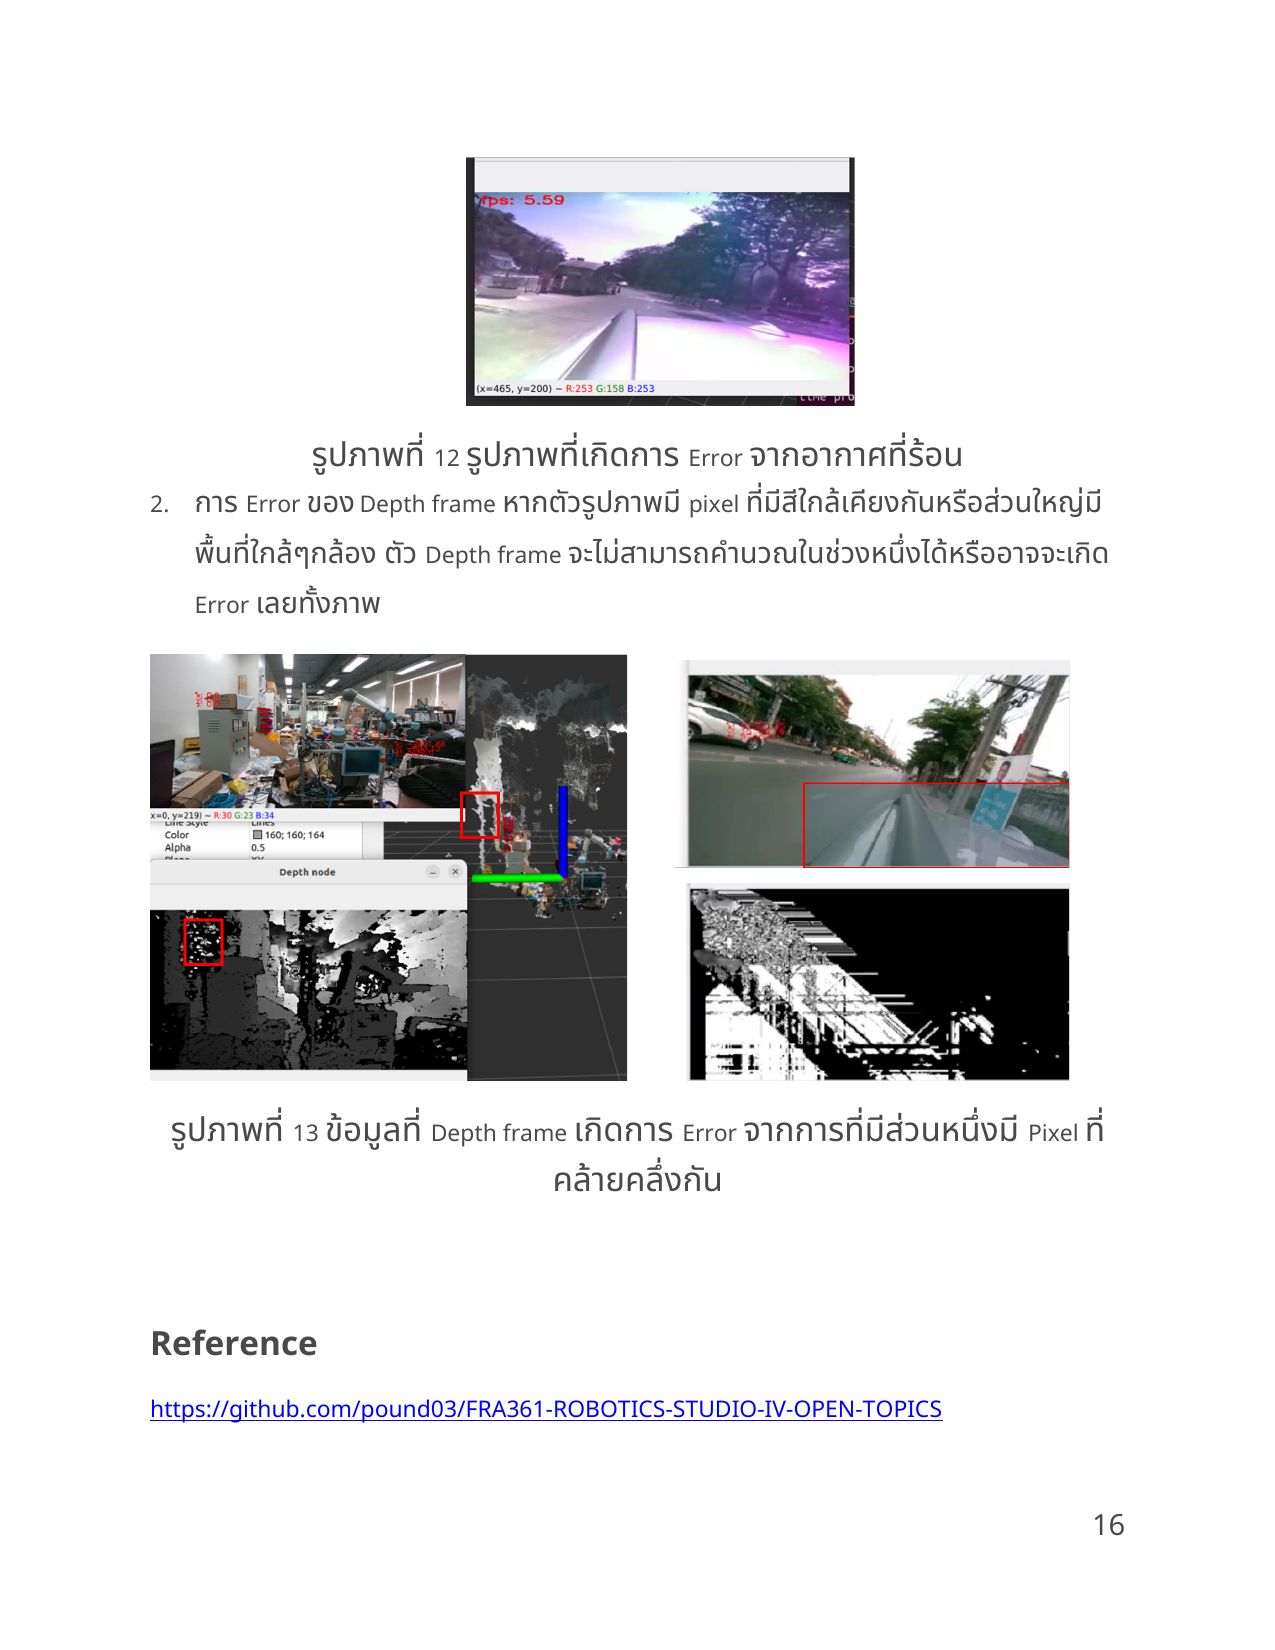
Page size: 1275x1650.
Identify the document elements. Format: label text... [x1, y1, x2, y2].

subtitle Reference [150, 1320, 1125, 1366]
list การ Error ของDepth frame หากตัวรูปภาพมี pixel ที่มีสีใกล้เคียงกันหรือส่วนใหญ่มีพื้นที่ใกล้ๆกล้อง ตัว Depth frame จะไม่สามารถคำนวณในช่วงหนึ่งได้หรืออาจจะเกิด Error เลยทั้งภาพ [150, 482, 1125, 627]
text https://github.com/pound03/FRA361-ROBOTICS-STUDIO-IV-OPEN-TOPICS [150, 1393, 1125, 1424]
picture [150, 654, 628, 1081]
picture [464, 150, 855, 406]
text รูปภาพที่ 12 รูปภาพที่เกิดการ Error จากอากาศที่ร้อน [150, 431, 1125, 482]
text รูปภาพที่ 13 ข้อมูลที่ Depth frame เกิดการ Error จากการที่มีส่วนหนึ่งมี Pixel ที่คล้ายคลึ่งกัน [150, 1106, 1125, 1207]
picture [675, 660, 1070, 1081]
